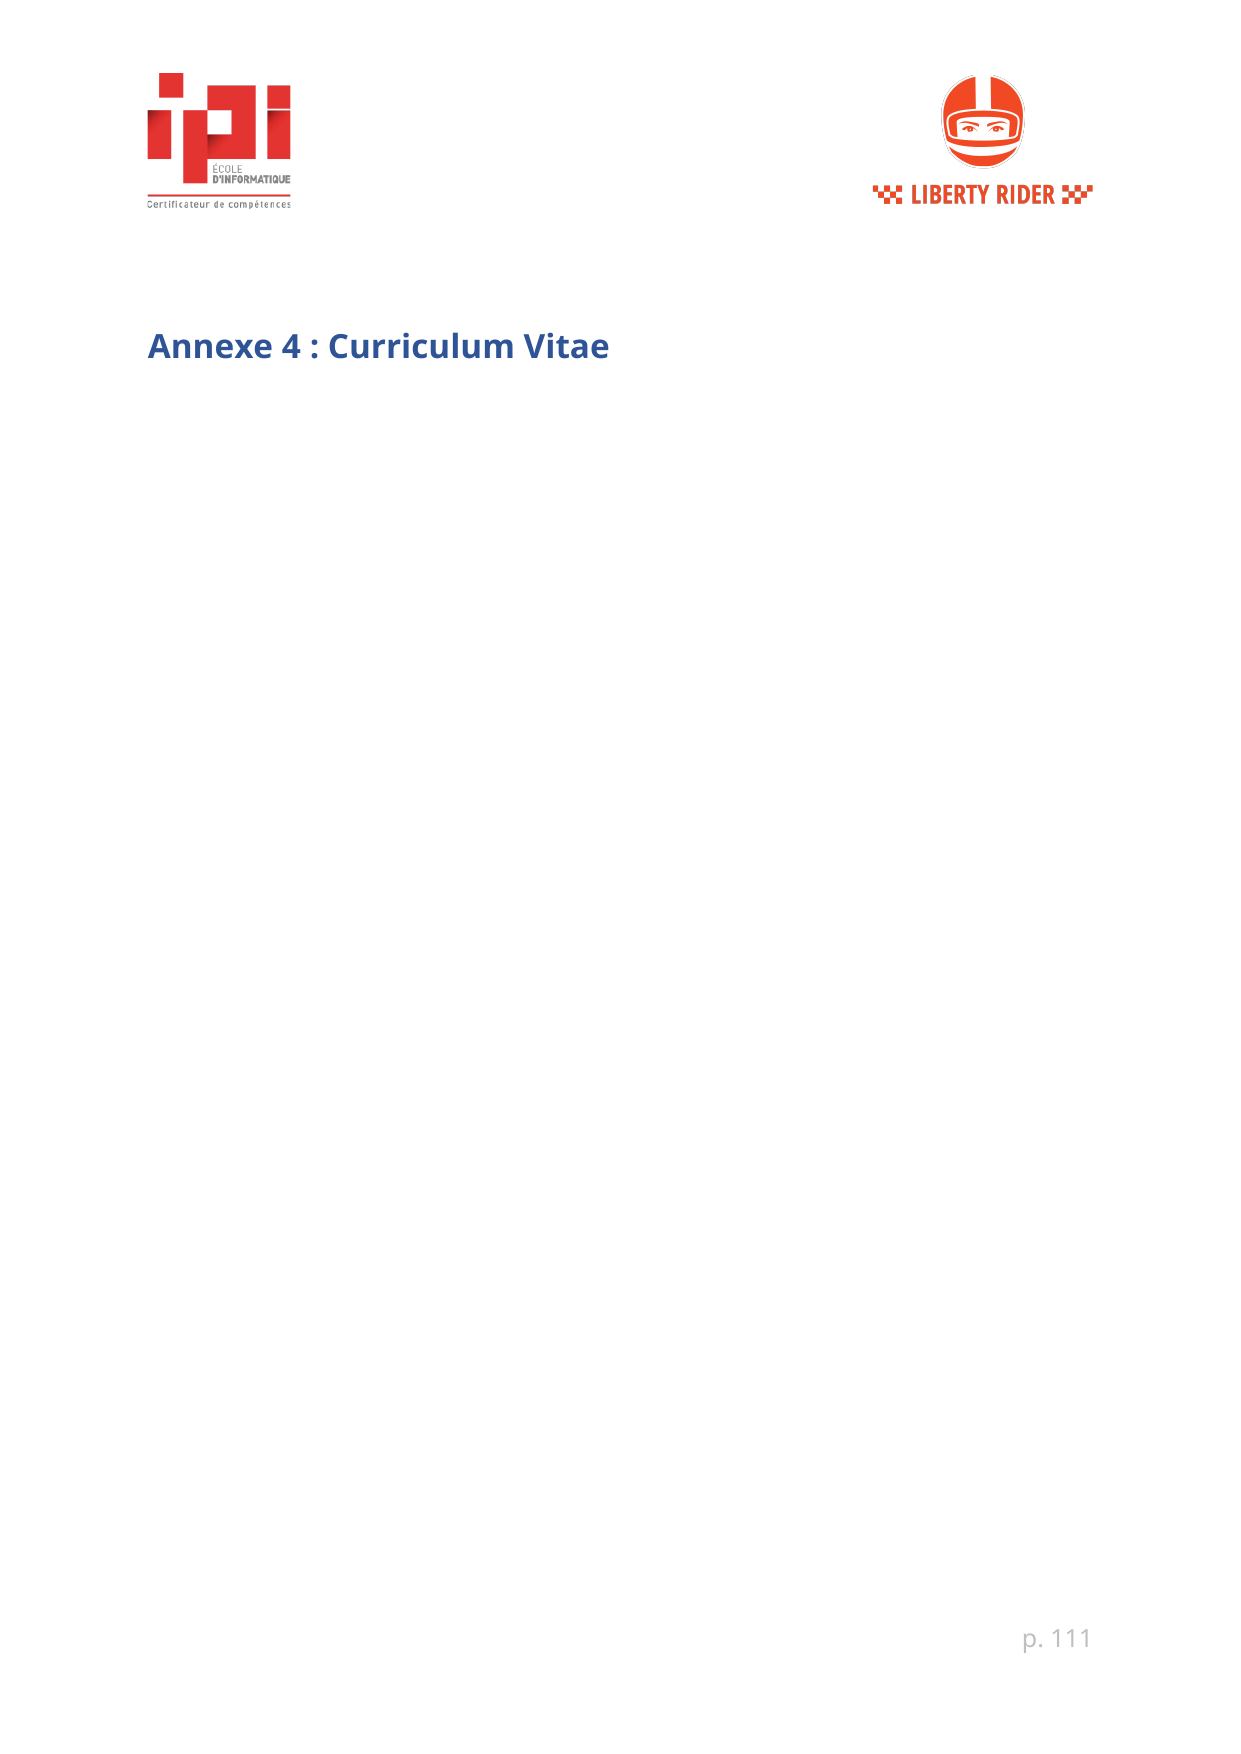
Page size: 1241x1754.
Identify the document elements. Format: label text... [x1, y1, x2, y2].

picture [872, 75, 1093, 209]
picture [147, 73, 291, 209]
text Annexe 4 : Curriculum Vitae [148, 323, 1093, 368]
